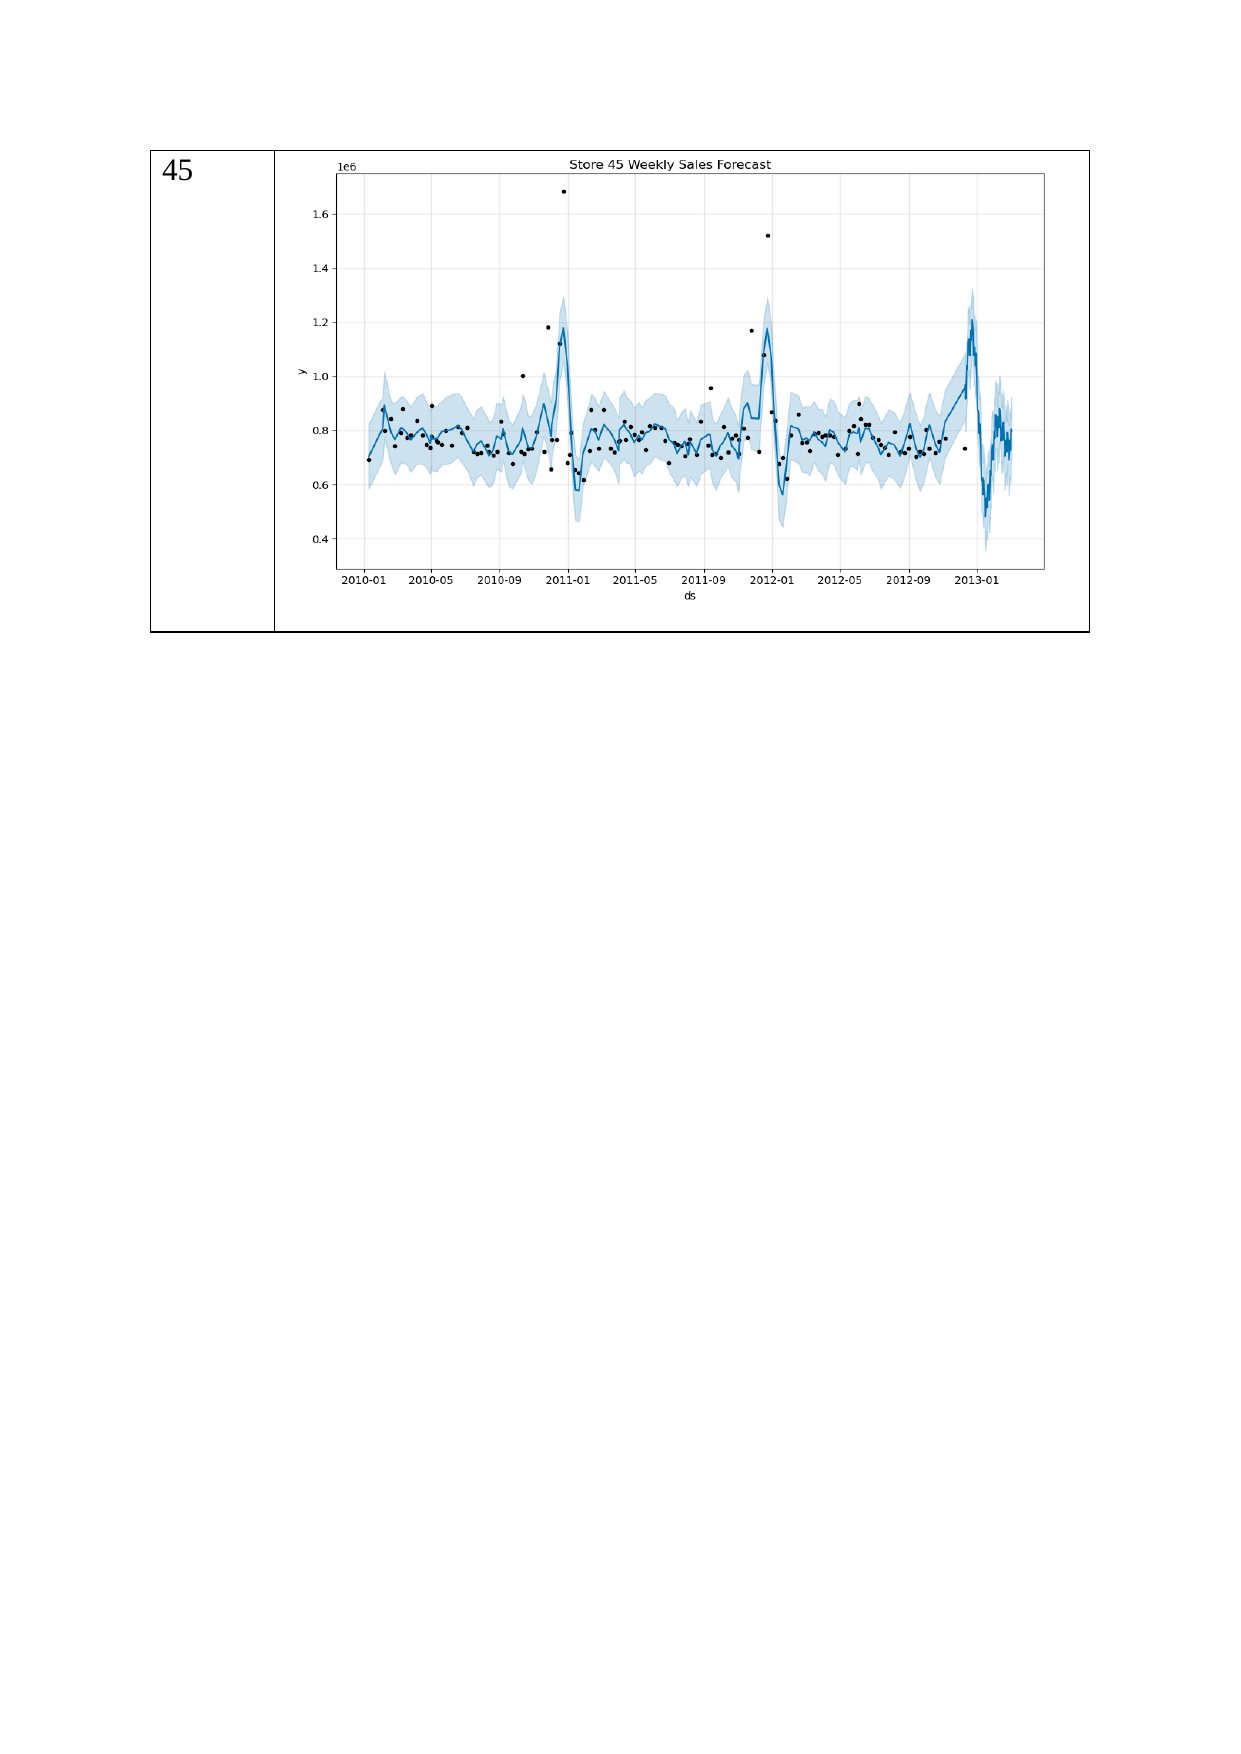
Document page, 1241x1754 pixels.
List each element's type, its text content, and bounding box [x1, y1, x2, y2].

table_cell 45 [151, 151, 274, 631]
picture [285, 151, 1055, 613]
table_cell [275, 151, 1089, 631]
